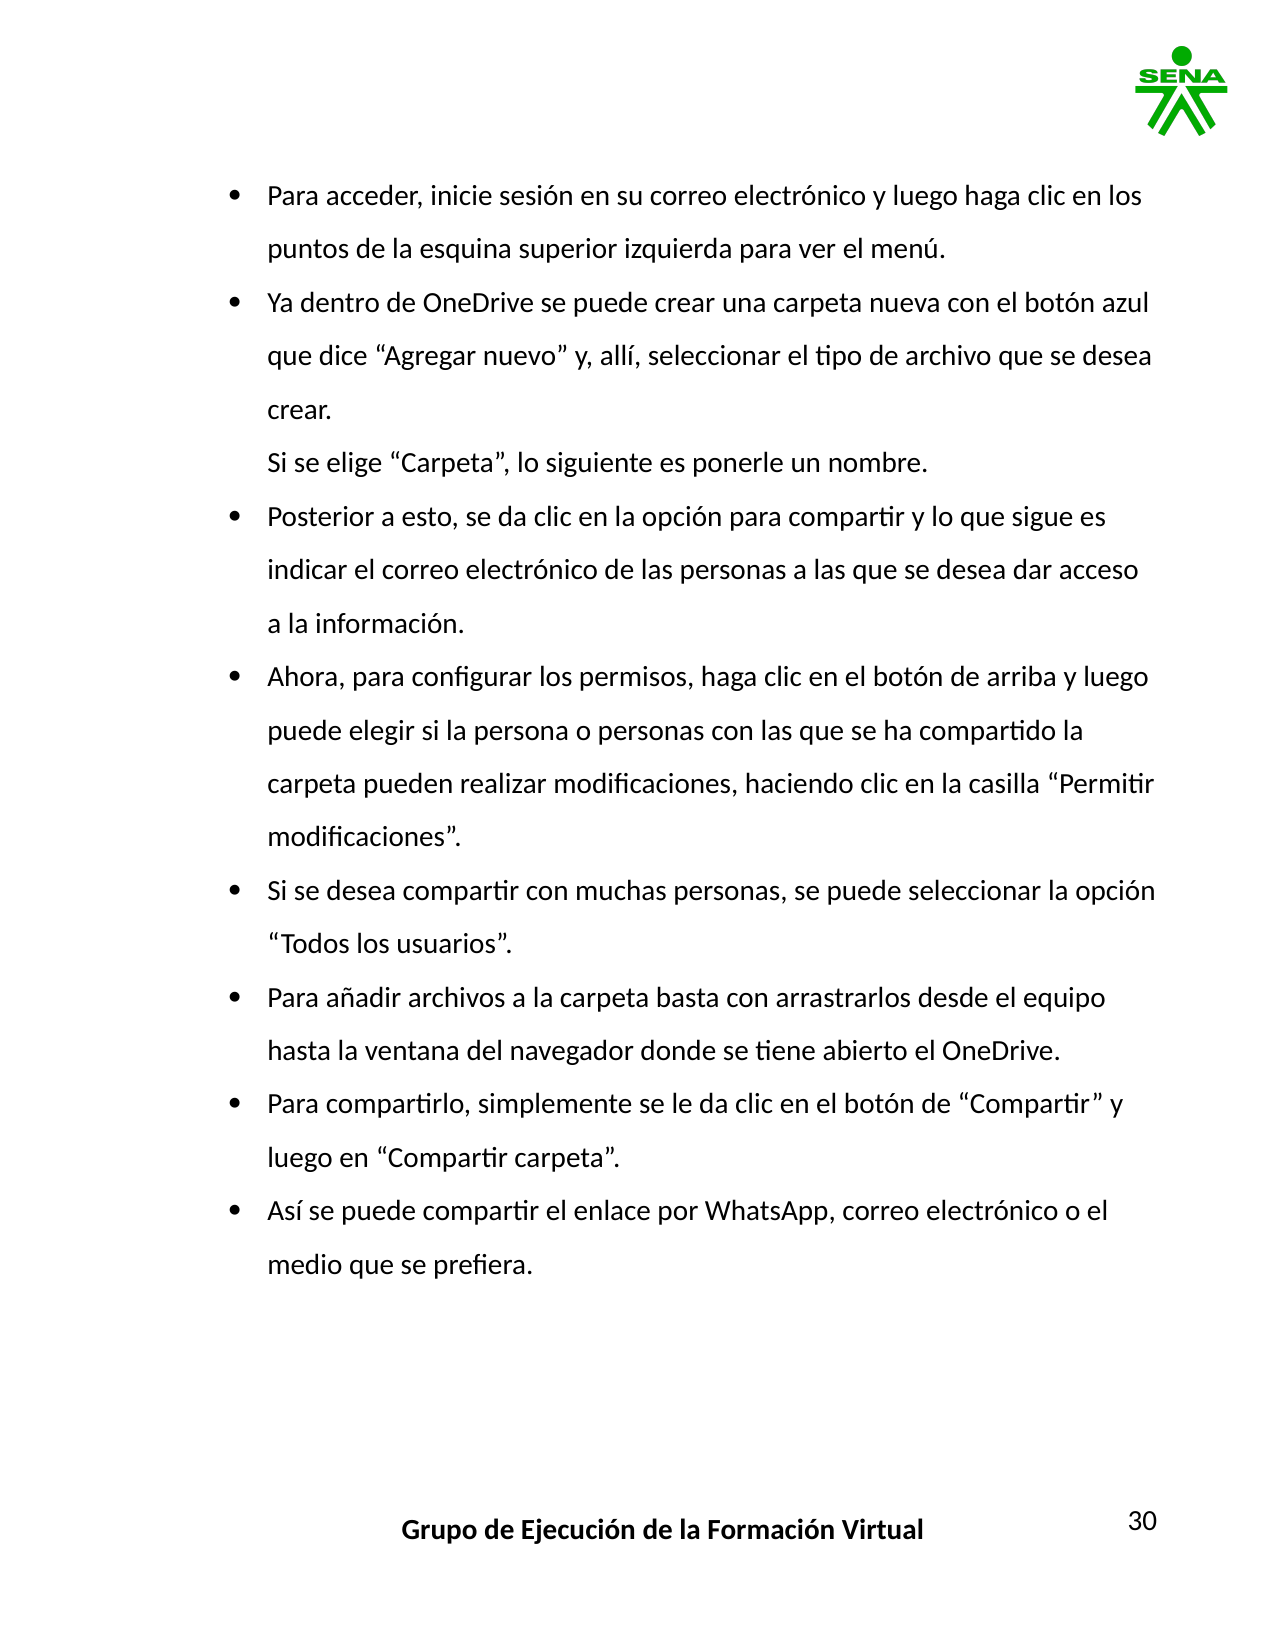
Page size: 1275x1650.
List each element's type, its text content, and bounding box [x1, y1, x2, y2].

list Para añadir archivos a la carpeta basta con arrastrarlos desde el equipo hasta la ventana del navegador donde se tiene abierto el OneDrive. [229, 979, 1157, 1068]
list Ahora, para configurar los permisos, haga clic en el botón de arriba y luego puede elegir si la persona o personas con las que se ha compartido la carpeta pueden realizar modificaciones, haciendo clic en la casilla “Permitir modificaciones”. [229, 658, 1157, 854]
list Ya dentro de OneDrive se puede crear una carpeta nueva con el botón azul que dice “Agregar nuevo” y, allí, seleccionar el tipo de archivo que se desea crear. [229, 284, 1157, 427]
list Si se desea compartir con muchas personas, se puede seleccionar la opción “Todos los usuarios”. [229, 872, 1157, 961]
list Posterior a esto, se da clic en la opción para compartir y lo que sigue es indicar el correo electrónico de las personas a las que se desea dar acceso a la información. [229, 498, 1157, 640]
list Para acceder, inicie sesión en su correo electrónico y luego haga clic en los puntos de la esquina superior izquierda para ver el menú. [229, 177, 1157, 266]
picture [1135, 46, 1228, 136]
list Para compartirlo, simplemente se le da clic en el botón de “Compartir” y luego en “Compartir carpeta”. [229, 1086, 1157, 1175]
list Así se puede compartir el enlace por WhatsApp, correo electrónico o el medio que se prefiera. [229, 1192, 1157, 1282]
list Si se elige “Carpeta”, lo siguiente es ponerle un nombre. [267, 444, 1157, 480]
